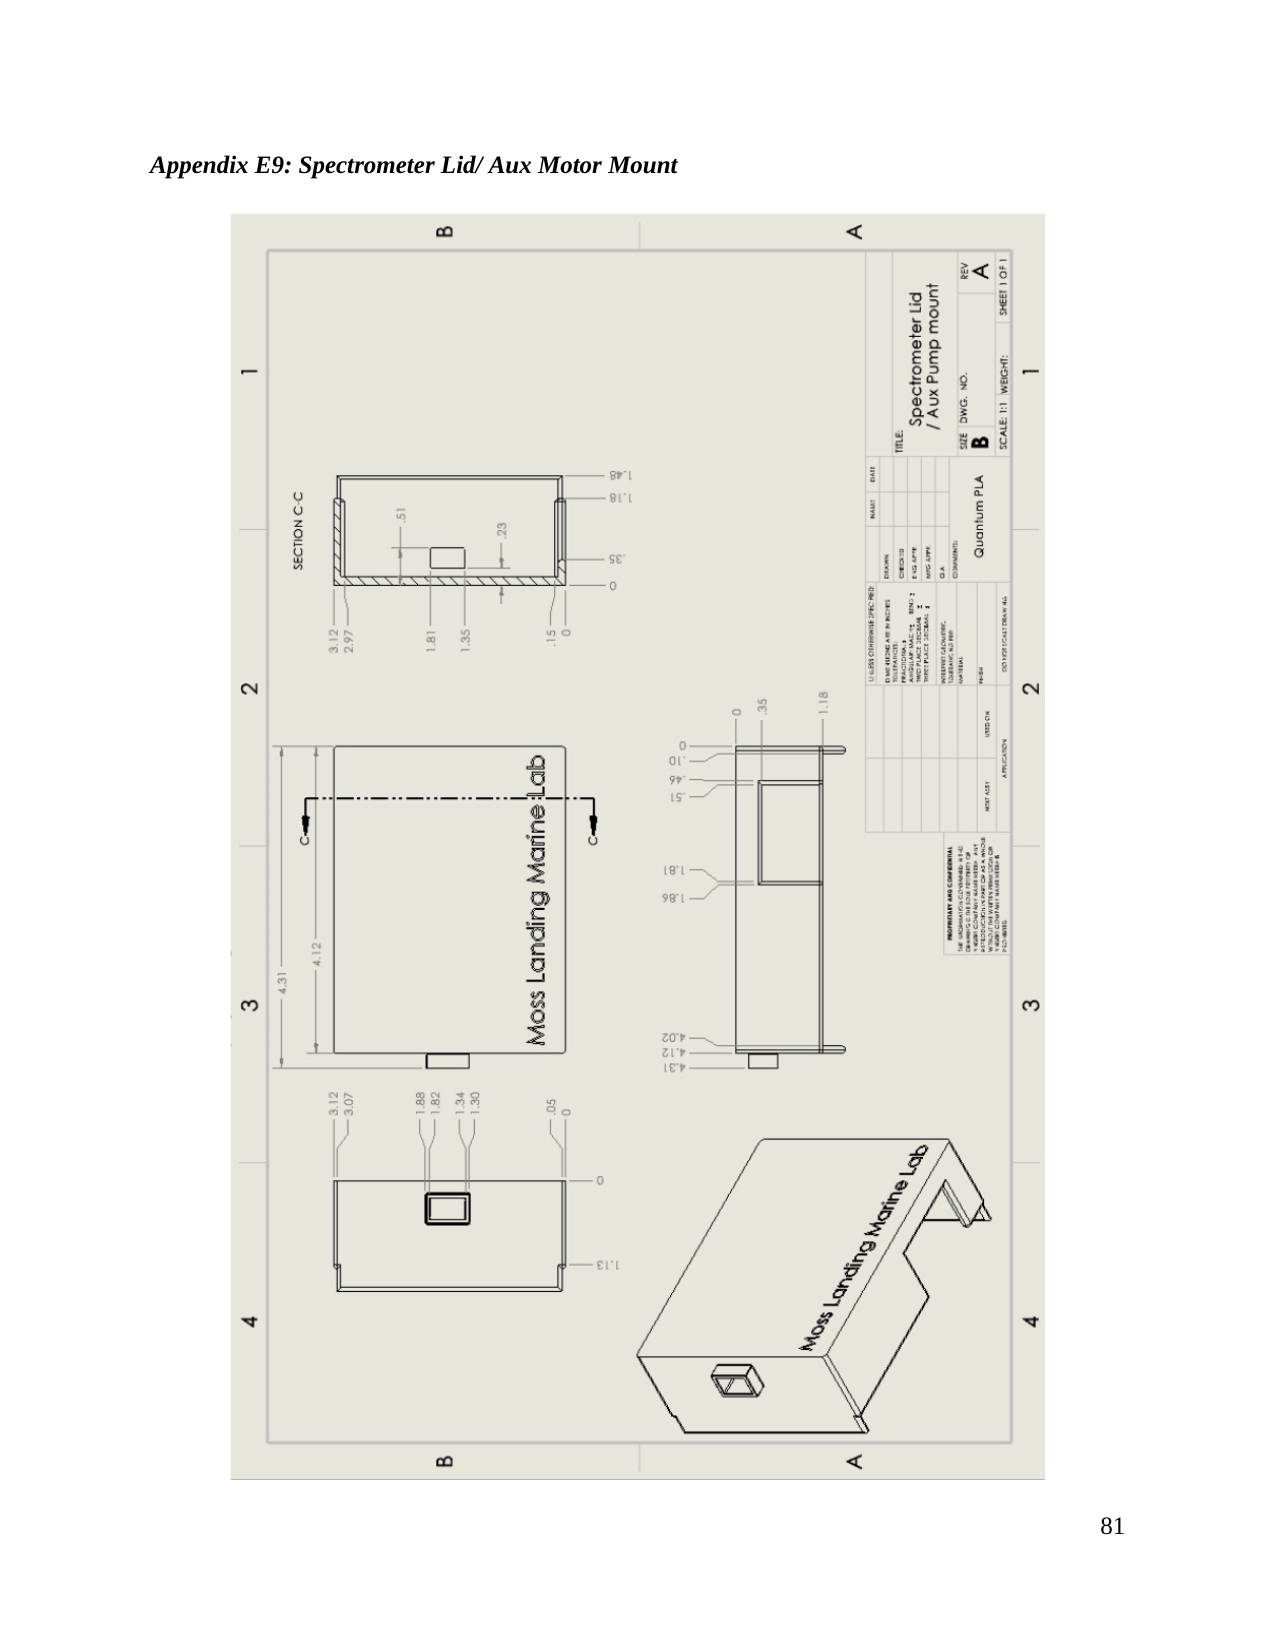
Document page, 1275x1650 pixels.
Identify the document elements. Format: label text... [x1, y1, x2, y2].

picture [231, 215, 1044, 1480]
subtitle Appendix E9: Spectrometer Lid/ Aux Motor Mount [150, 150, 1125, 179]
